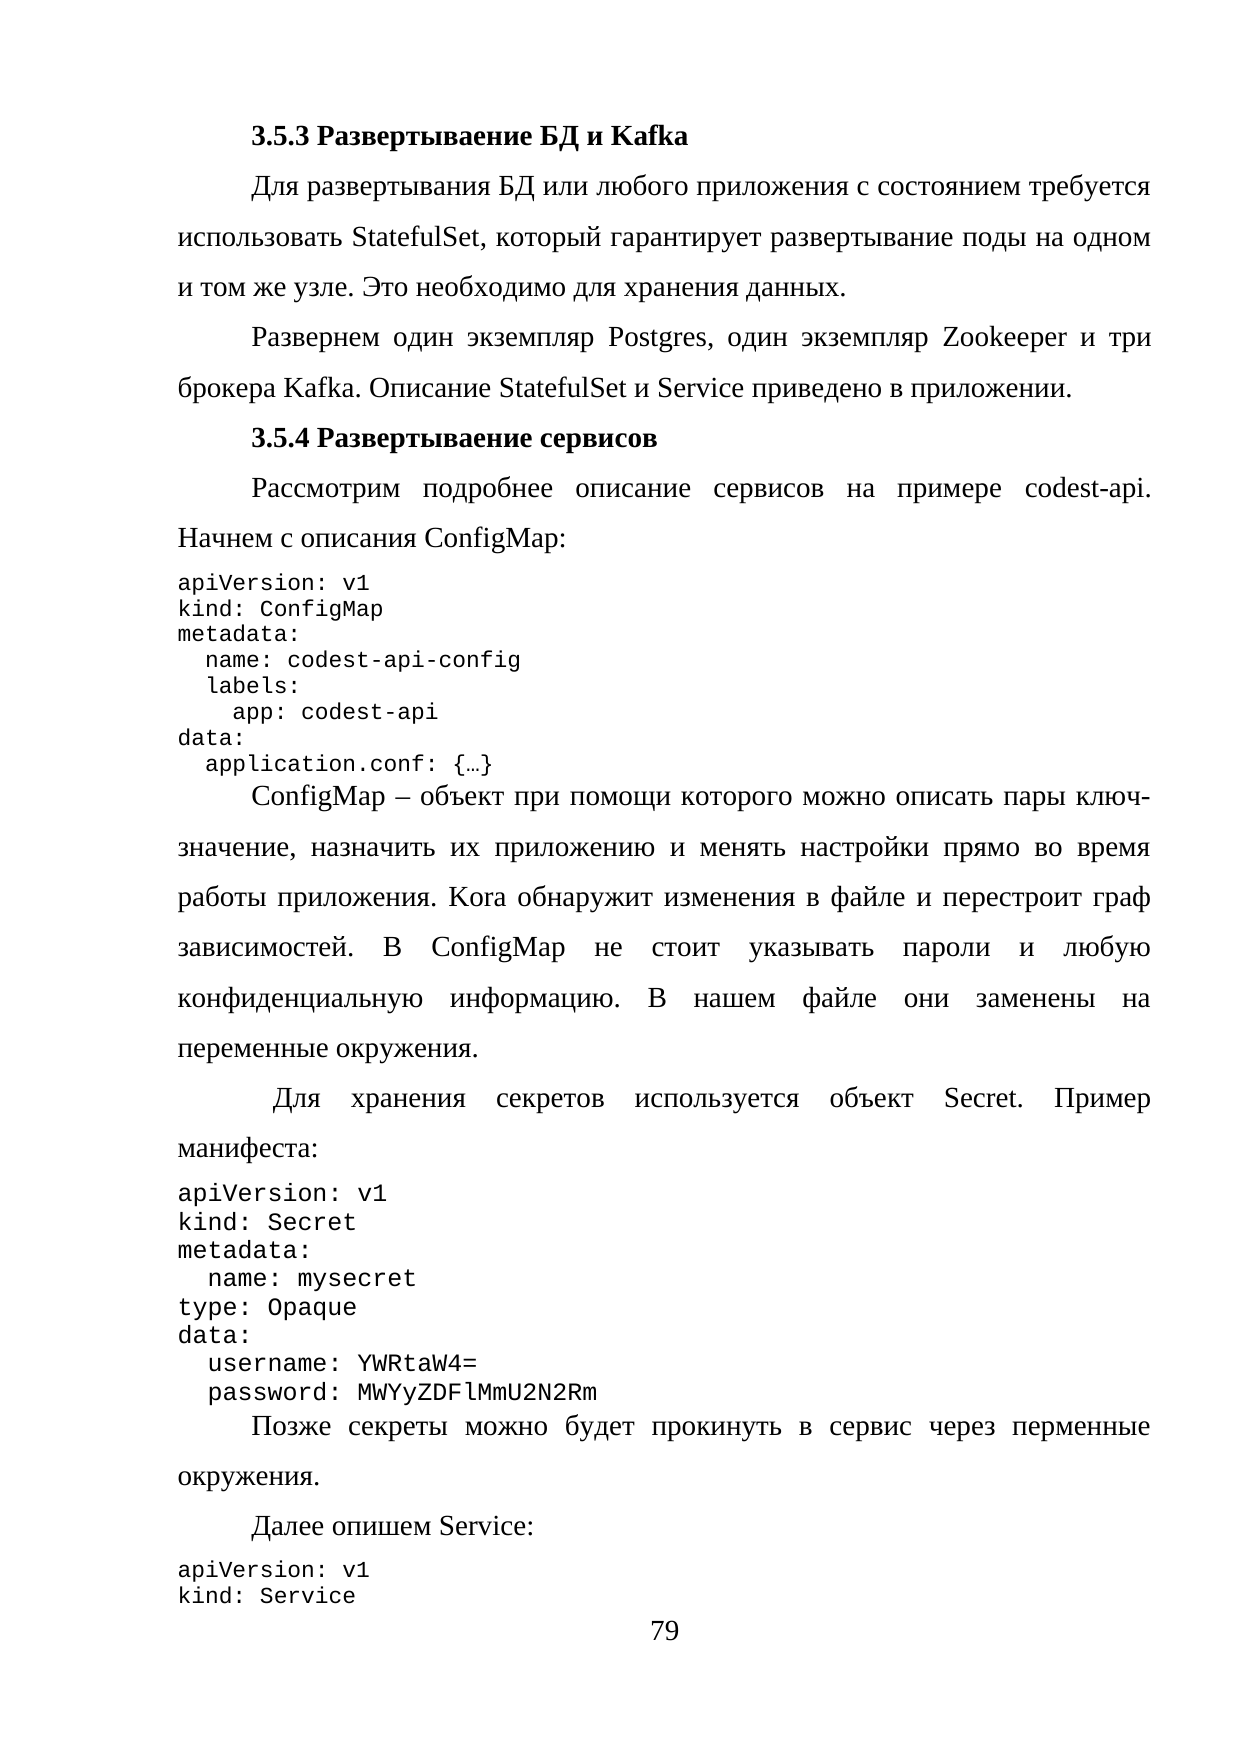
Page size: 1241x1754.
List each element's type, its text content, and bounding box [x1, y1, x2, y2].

subtitle 3.5.3 Развертываение БД и Kafka [177, 118, 1152, 152]
text Развернем один экземпляр Postgres, один экземпляр Zookeeper и три брокера Kafka. Описание StatefulSet и Service приведено в приложении. [177, 319, 1152, 403]
text metadata: [177, 1238, 1152, 1266]
text username: YWRtaW4= [177, 1351, 1152, 1379]
subtitle 3.5.4 Развертываение сервисов [177, 420, 1152, 453]
text ConfigMap – объект при помощи которого можно описать пары ключ-значение, назначить их приложению и менять настройки прямо во время работы приложения. Kora обнаружит изменения в файле и перестроит граф зависимостей. В ConfigMap не стоит указывать пароли и любую конфиденциальную информацию. В нашем файле они заменены на переменные окружения. [177, 778, 1152, 1063]
text Позже секреты можно будет прокинуть в сервис через перменные окружения. [177, 1408, 1152, 1491]
text data: [177, 1323, 1152, 1351]
text Для хранения секретов используется объект Secret. Пример манифеста: [177, 1080, 1152, 1164]
text Для развертывания БД или любого приложения с состоянием требуется использовать StatefulSet, который гарантирует развертывание поды на одном и том же узле. Это необходимо для хранения данных. [177, 168, 1152, 303]
text password: MWYyZDFlMmU2N2Rm [177, 1379, 1152, 1408]
text Рассмотрим подробнее описание сервисов на примере codest-api. Начнем с описания ConfigMap: [177, 470, 1152, 554]
text type: Opaque [177, 1294, 1152, 1323]
text apiVersion: v1 [177, 1181, 1152, 1209]
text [177, 1558, 1152, 1610]
text Далее опишем Service: [177, 1508, 1152, 1542]
text kind: Secret [177, 1209, 1152, 1238]
text apiVersion: v1 kind: ConfigMap metadata: name: codest-api-config labels: app: codest-api data: application.conf: {…} [177, 571, 1152, 778]
text name: mysecret [177, 1266, 1152, 1294]
